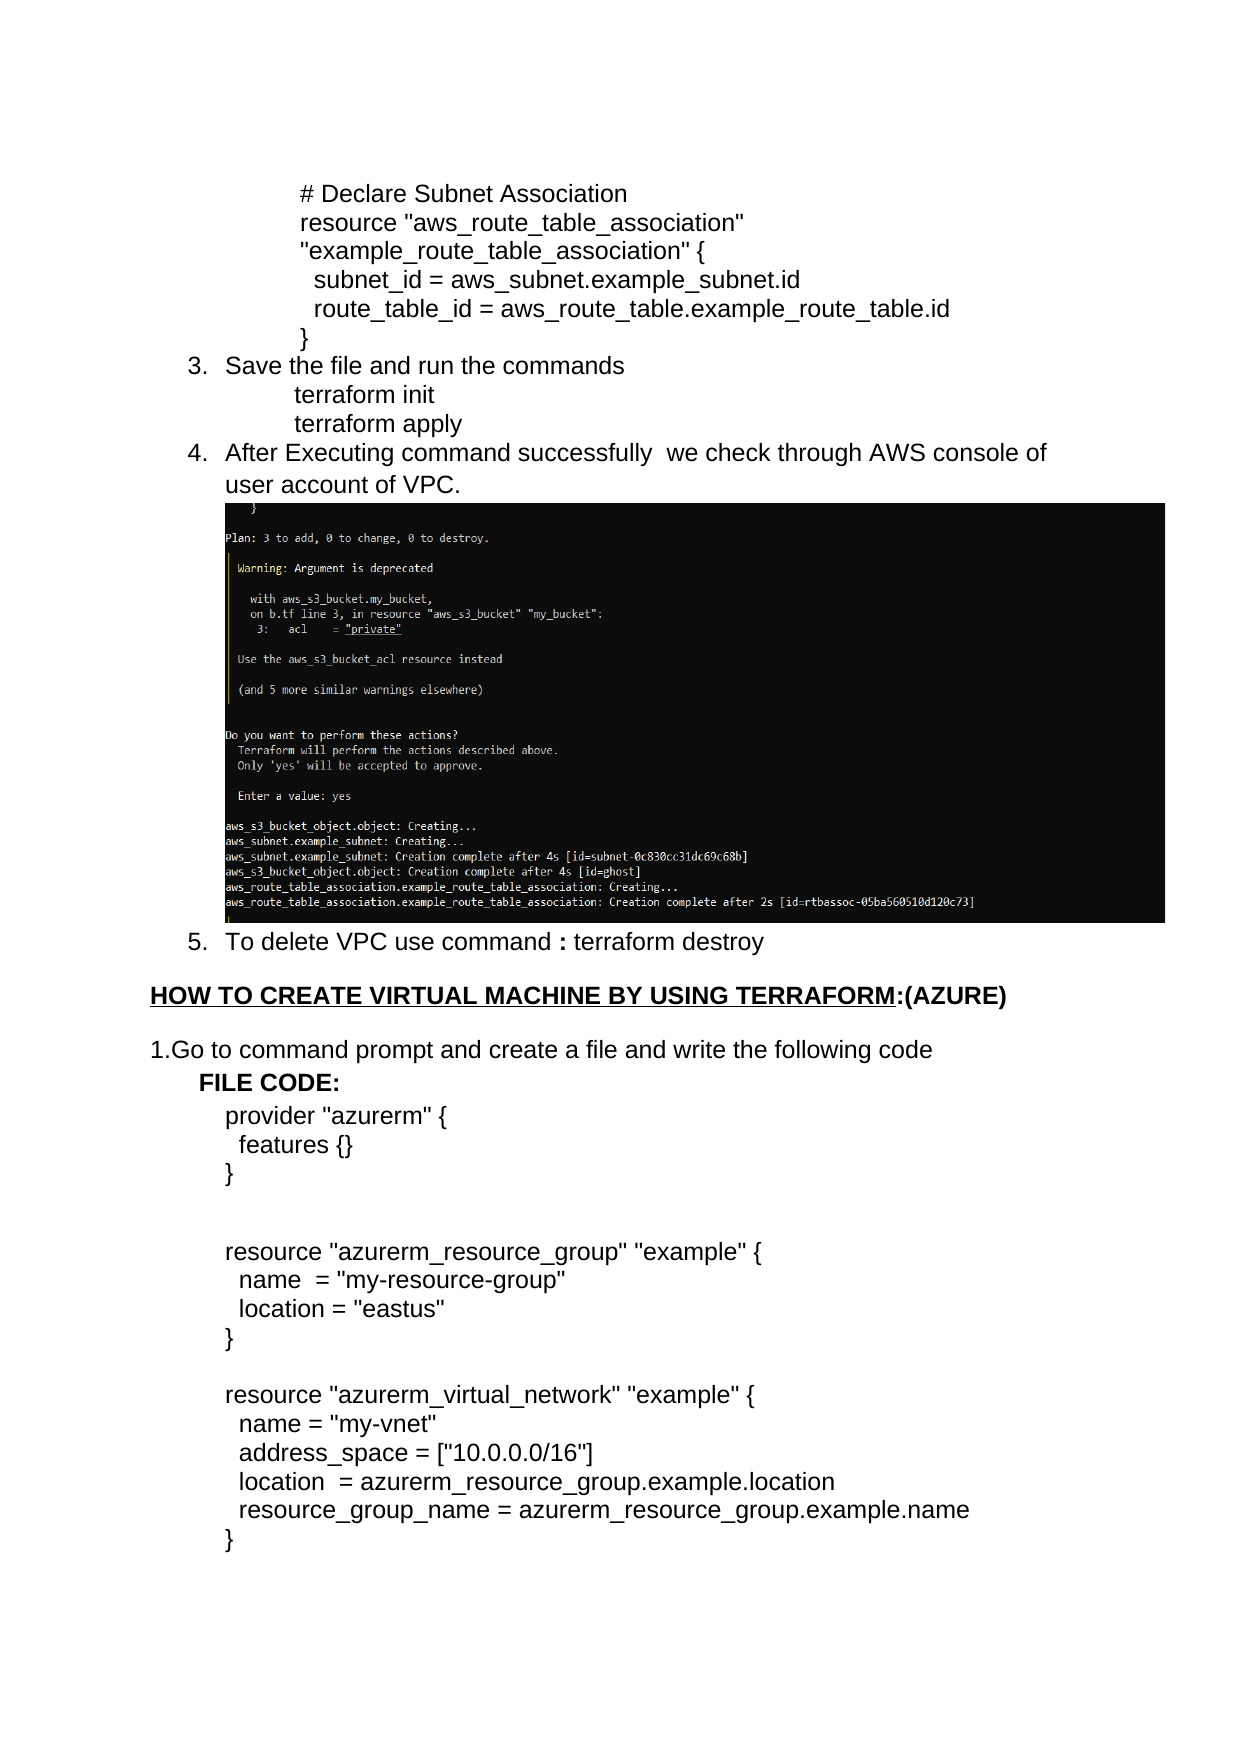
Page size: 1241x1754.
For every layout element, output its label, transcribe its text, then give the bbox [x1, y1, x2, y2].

list } [300, 322, 1090, 351]
text location = "eastus" [225, 1294, 1090, 1323]
text resource "azurerm_resource_group" "example" { [225, 1237, 1090, 1265]
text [225, 1495, 1090, 1524]
list terraform apply [225, 409, 1090, 437]
text } [225, 1323, 1090, 1352]
text HOW TO CREATE VIRTUAL MACHINE BY USING TERRAFORM:(AZURE) [150, 981, 1090, 1010]
text 1.Go to command prompt and create a file and write the following code [150, 1035, 1090, 1063]
list To delete VPC use command : terraform destroy [187, 927, 1090, 956]
list Save the file and run the commands [187, 351, 1090, 380]
list resource "aws_route_table_association" "example_route_table_association" { [300, 207, 1090, 265]
text FILE CODE: [150, 1068, 1090, 1097]
list subnet_id = aws_subnet.example_subnet.id [300, 265, 1090, 294]
picture [225, 503, 1166, 923]
list After Executing command successfully we check through AWS console of user account of VPC. [187, 437, 1090, 499]
list terraform init [225, 380, 1090, 409]
text features {} [225, 1129, 1090, 1158]
list route_table_id = aws_route_table.example_route_table.id [300, 294, 1090, 322]
text } [225, 1524, 1090, 1553]
list # Declare Subnet Association [300, 179, 1090, 207]
text address_space = ["10.0.0.0/16"] [225, 1438, 1090, 1467]
text name = "my-resource-group" [225, 1265, 1090, 1294]
text name = "my-vnet" [225, 1409, 1090, 1438]
text } [225, 1158, 1090, 1187]
text resource "azurerm_virtual_network" "example" { [225, 1380, 1090, 1409]
text location = azurerm_resource_group.example.location [225, 1467, 1090, 1495]
text provider "azurerm" { [150, 1101, 1090, 1129]
